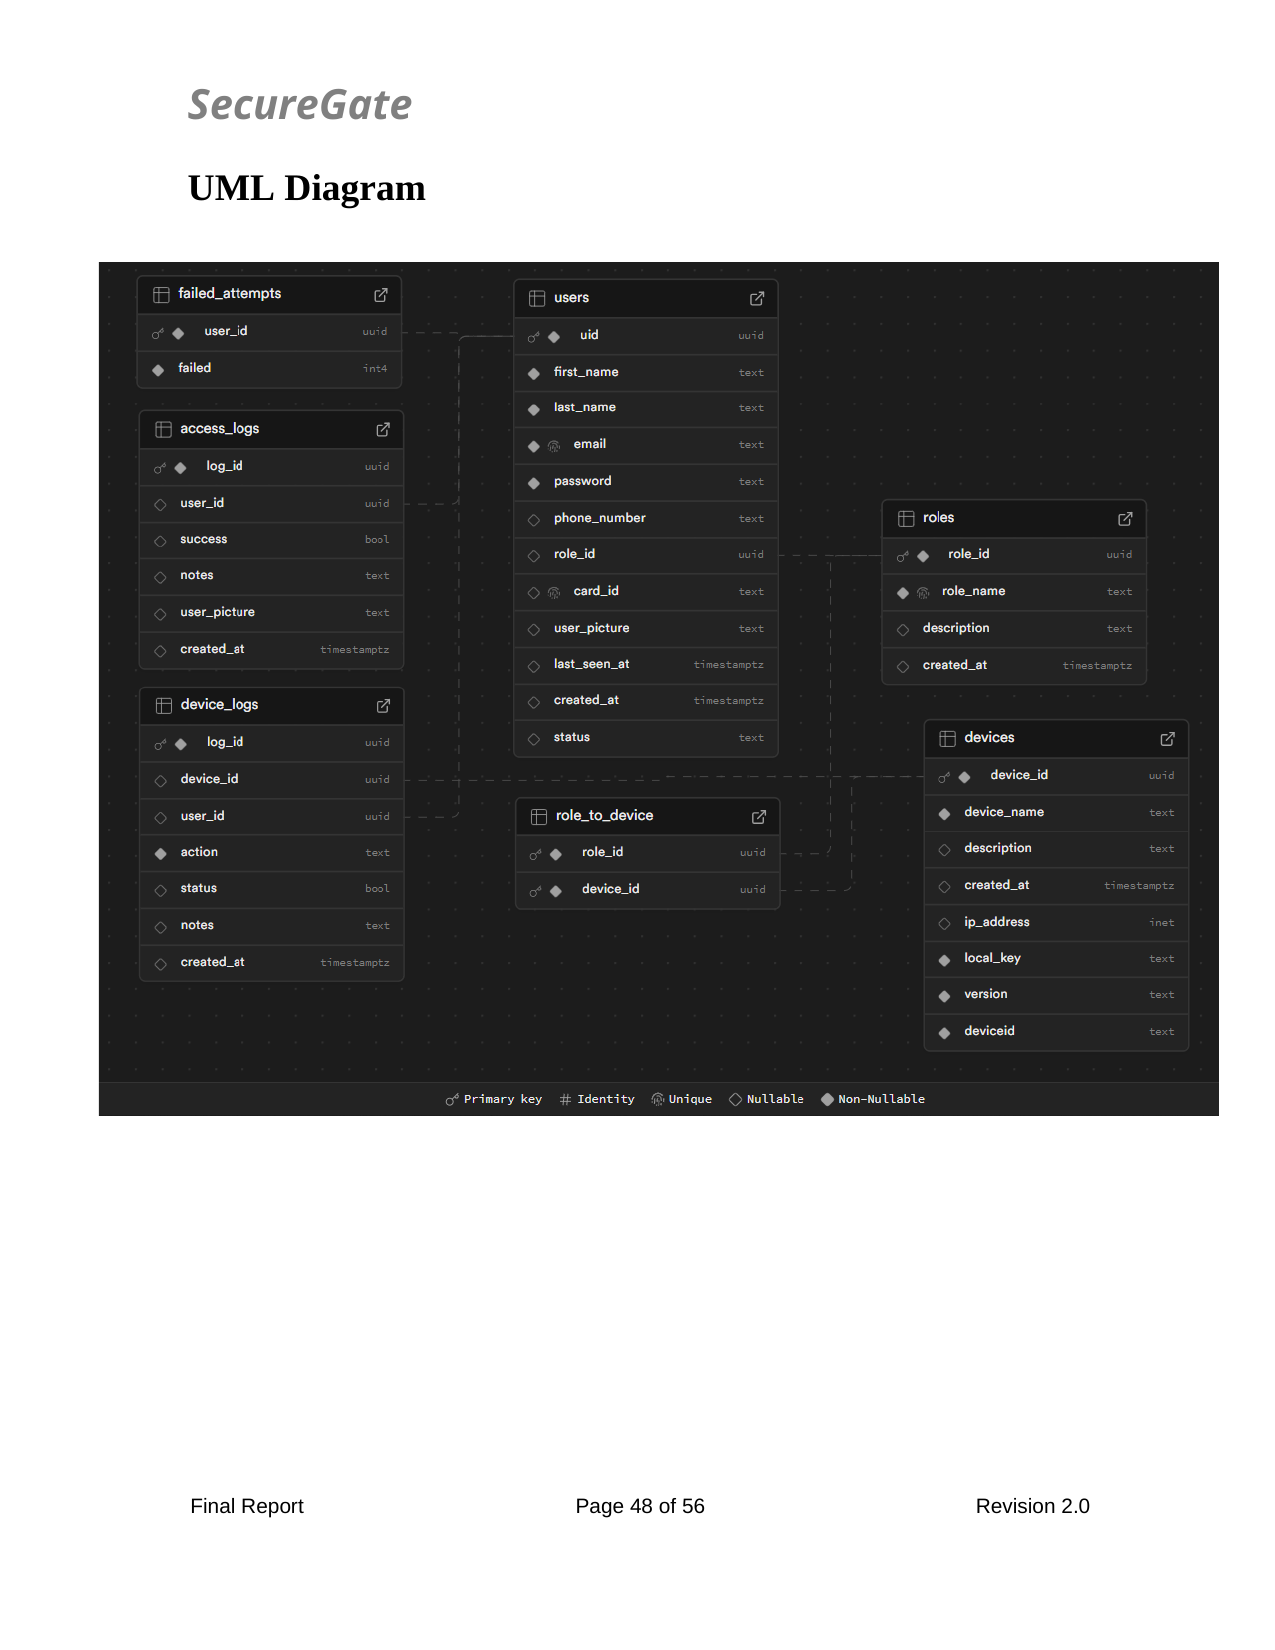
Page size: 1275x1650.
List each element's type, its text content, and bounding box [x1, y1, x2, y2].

text UML Diagram [187, 166, 1093, 209]
picture [98, 262, 1219, 1116]
